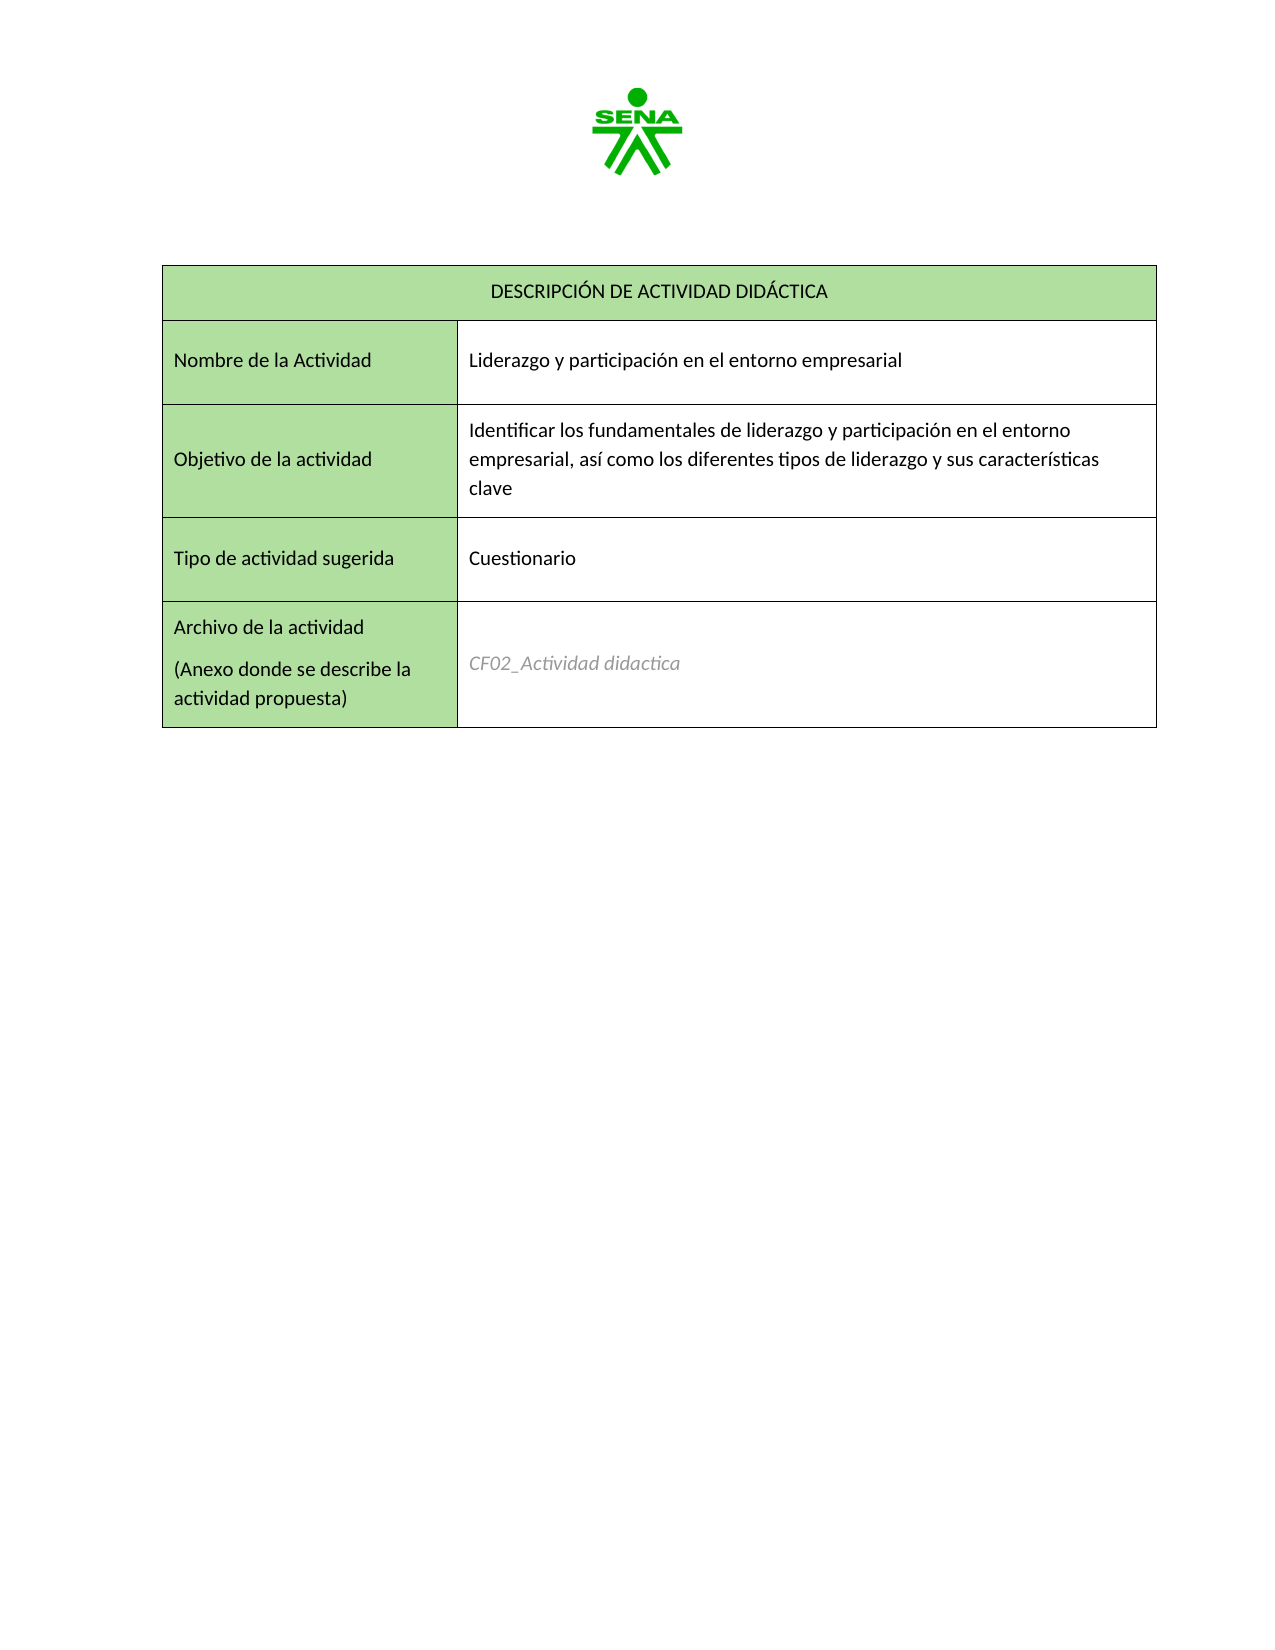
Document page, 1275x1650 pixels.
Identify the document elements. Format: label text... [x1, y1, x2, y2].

table_cell Objetivo de la actividad [163, 405, 457, 517]
table_cell Liderazgo y participación en el entorno empresarial [458, 321, 1156, 404]
table_cell Archivo de la actividad (Anexo donde se describe la actividad propuesta) [163, 602, 457, 727]
table_header DESCRIPCIÓN DE ACTIVIDAD DIDÁCTICA [163, 266, 1156, 320]
table_cell Tipo de actividad sugerida [163, 518, 457, 601]
picture [592, 87, 683, 176]
table_cell Identificar los fundamentales de liderazgo y participación en el entorno empresarial, así como los diferentes tipos de liderazgo y sus características clave [458, 405, 1156, 517]
table_cell Nombre de la Actividad [163, 321, 457, 404]
table_cell Cuestionario [458, 518, 1156, 601]
table_cell CF02_Actividad didactica [458, 602, 1156, 727]
